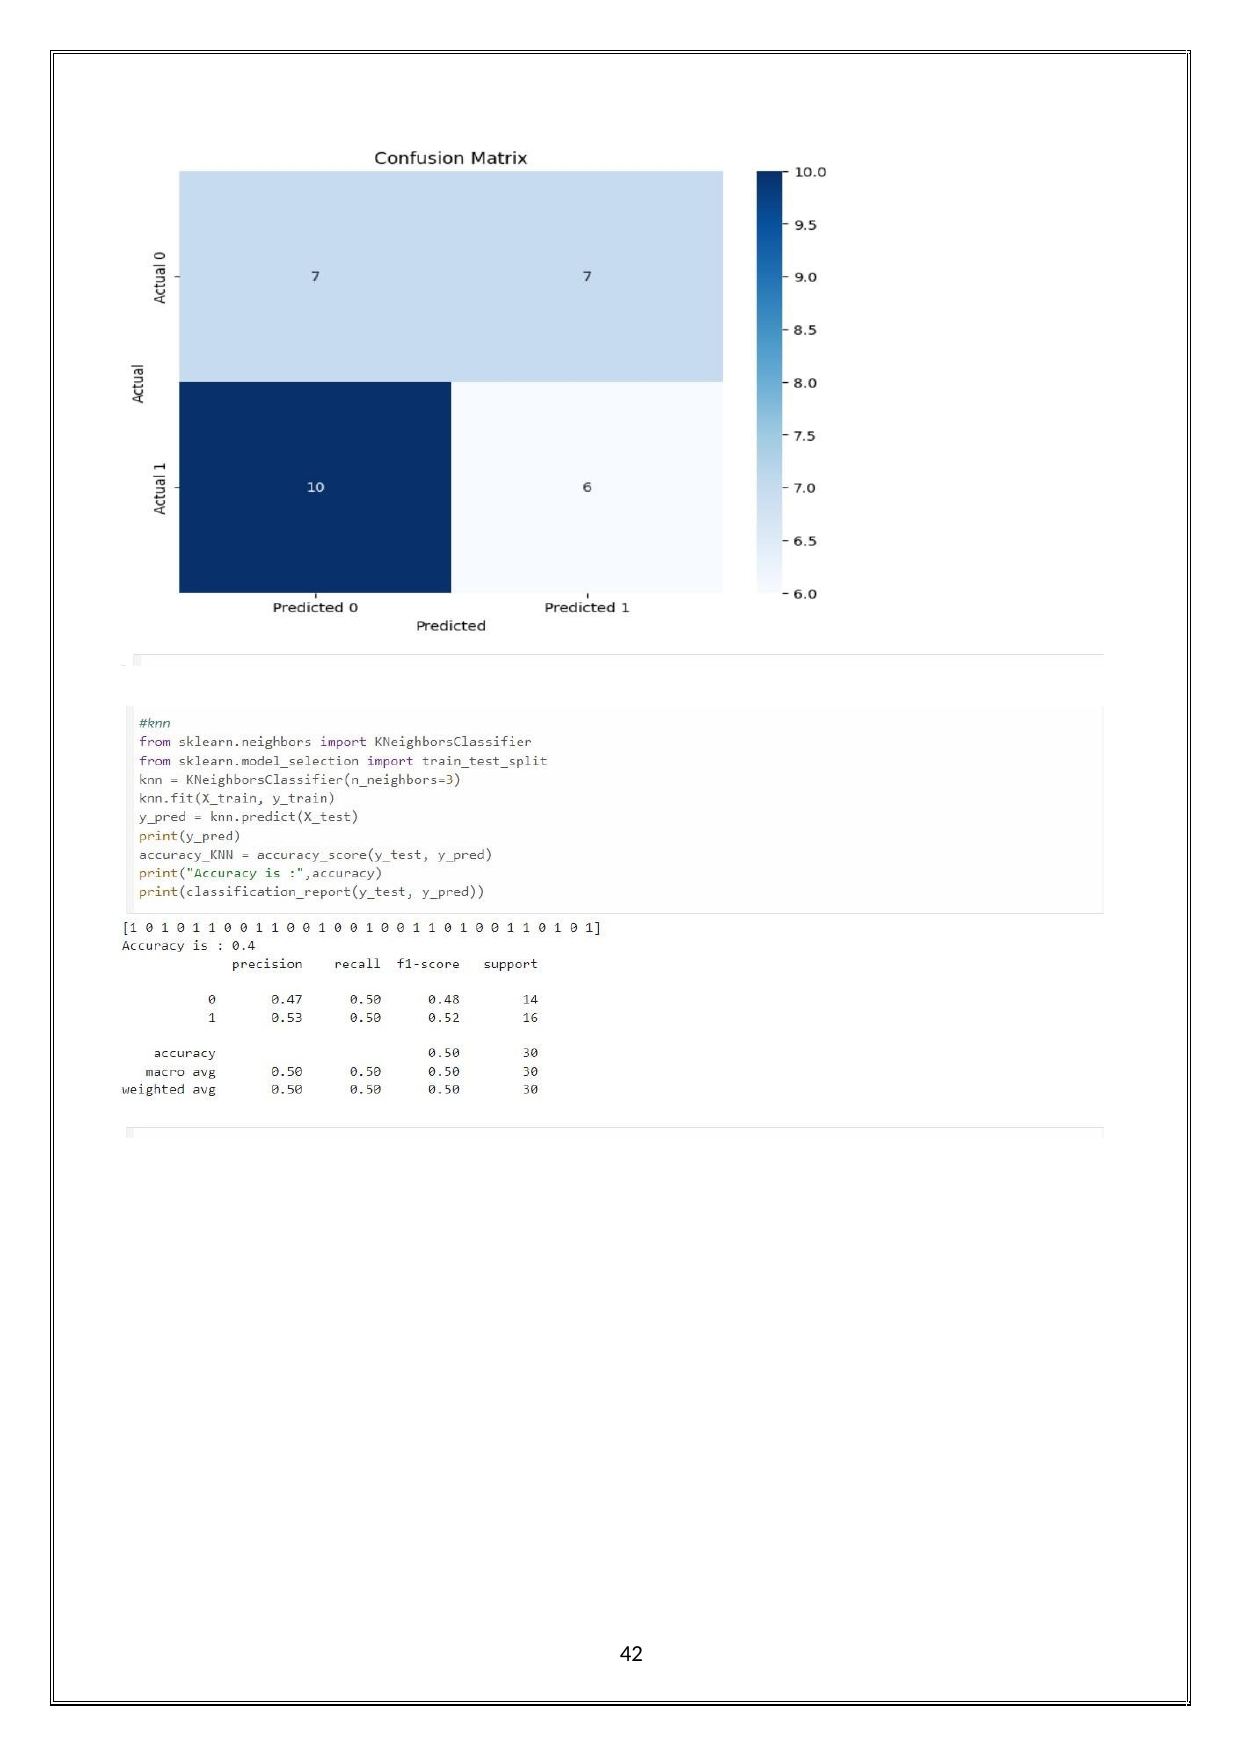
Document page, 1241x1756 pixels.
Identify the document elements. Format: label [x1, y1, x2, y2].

picture [119, 706, 1104, 1138]
picture [119, 138, 1104, 666]
